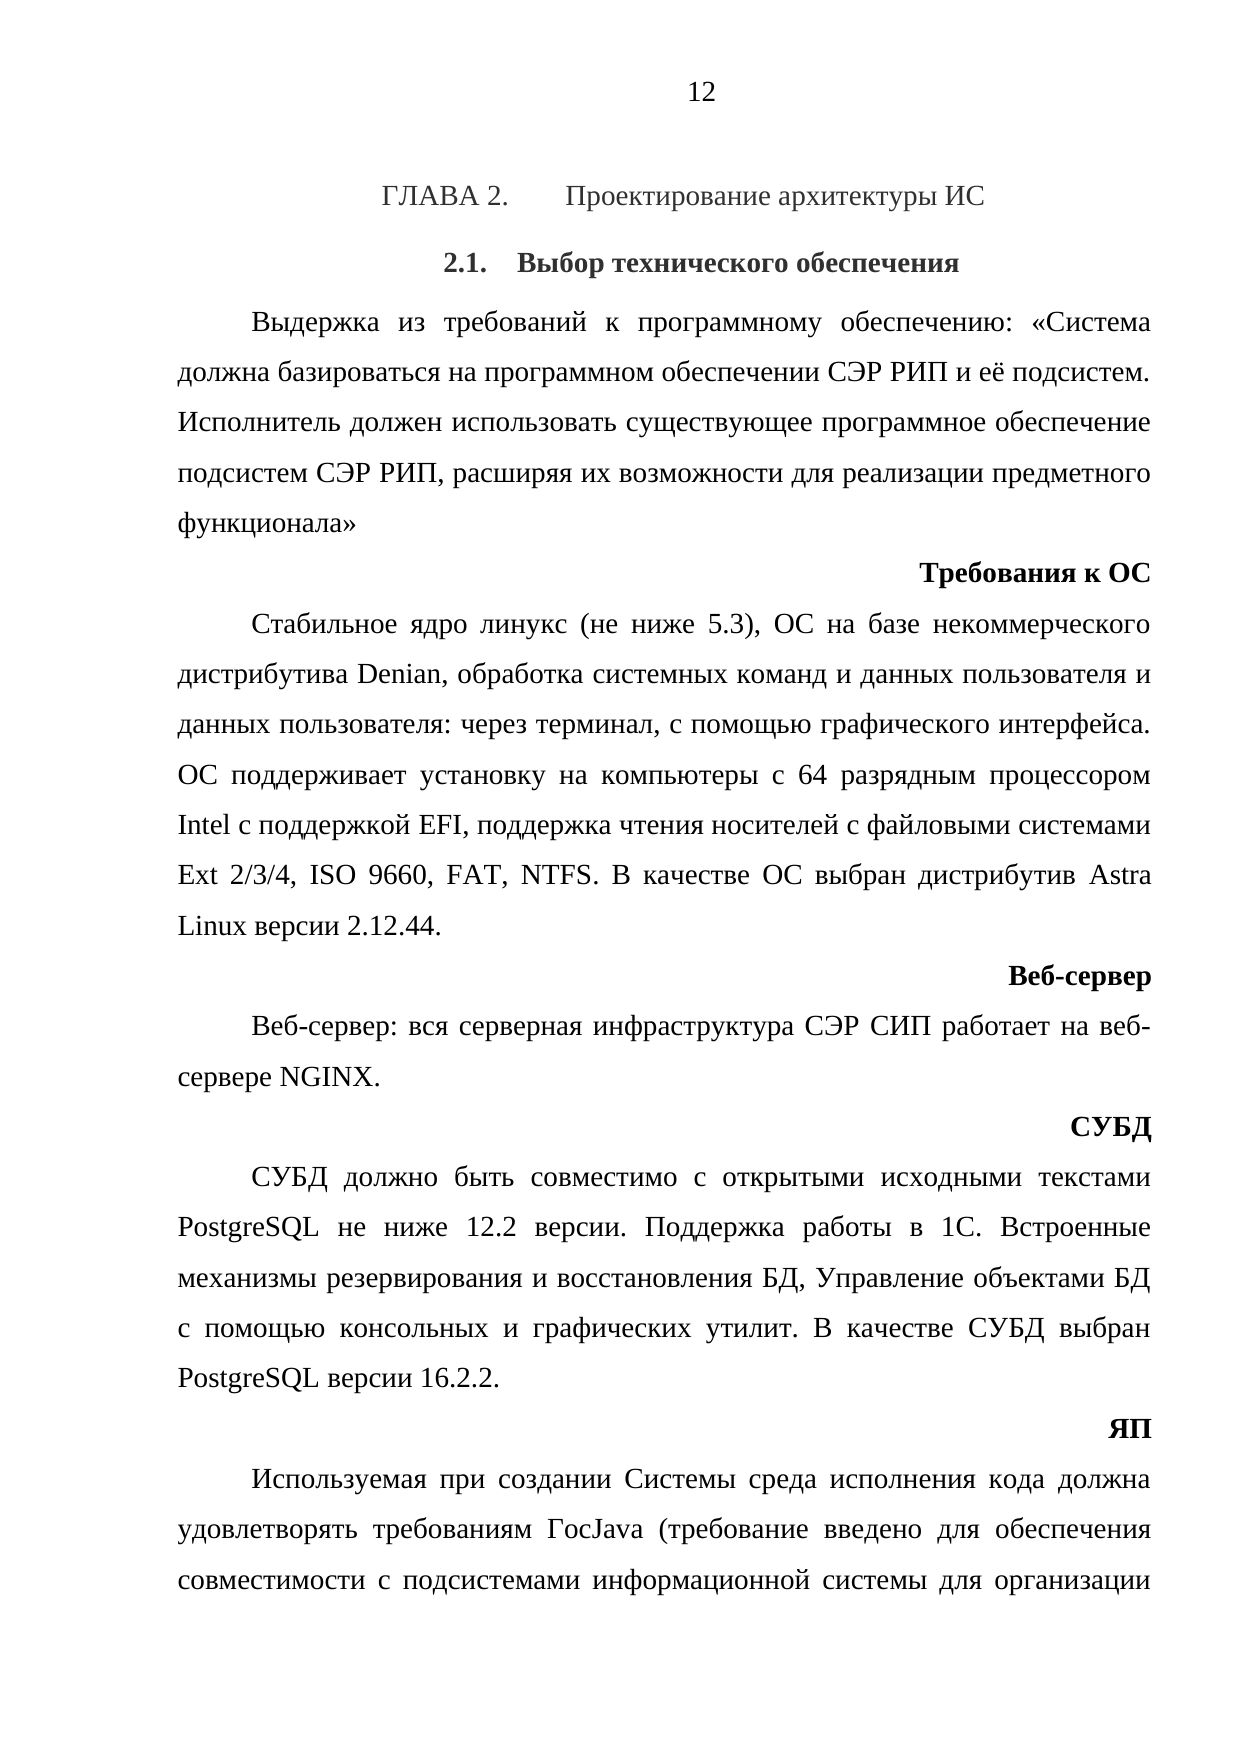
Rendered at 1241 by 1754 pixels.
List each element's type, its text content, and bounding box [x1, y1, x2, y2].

list Выдержка из требований к программному обеспечению: «Система должна базироваться на программном обеспечении СЭР РИП и её подсистем. Исполнитель должен использовать существующее программное обеспечение подсистем СЭР РИП, расширяя их возможности для реализации предметного функционала» [177, 304, 1152, 539]
subtitle Проектирование архитектуры ИС [215, 178, 1152, 212]
list Стабильное ядро линукс (не ниже 5.3), ОС на базе некоммерческого дистрибутива Denian, обработка системных команд и данных пользователя и данных пользователя: через терминал, с помощью графического интерфейса. ОС поддерживает установку на компьютеры с 64 разрядным процессором Intel с поддержкой EFI, поддержка чтения носителей с файловыми системами Ext 2/3/4, ISO 9660, FAT, NTFS. В качестве ОС выбран дистрибутив Astra Linux версии 2.12.44. [177, 606, 1152, 941]
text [177, 1461, 1152, 1595]
list Веб-сервер [266, 958, 1152, 992]
text СУБД должно быть совместимо с открытыми исходными текстами PostgreSQL не ниже 12.2 версии. Поддержка работы в 1С. Встроенные механизмы резервирования и восстановления БД, Управление объектами БД с помощью консольных и графических утилит. В качестве СУБД выбран PostgreSQL версии 16.2.2. [177, 1159, 1152, 1394]
list Требования к ОС [177, 556, 1152, 589]
subtitle Выбор технического обеспечения [177, 245, 1152, 279]
text Веб-сервер: вся серверная инфраструктура СЭР СИП работает на веб-сервере NGINX. [177, 1008, 1152, 1092]
list СУБД [266, 1109, 1152, 1142]
text ЯП [177, 1411, 1152, 1444]
